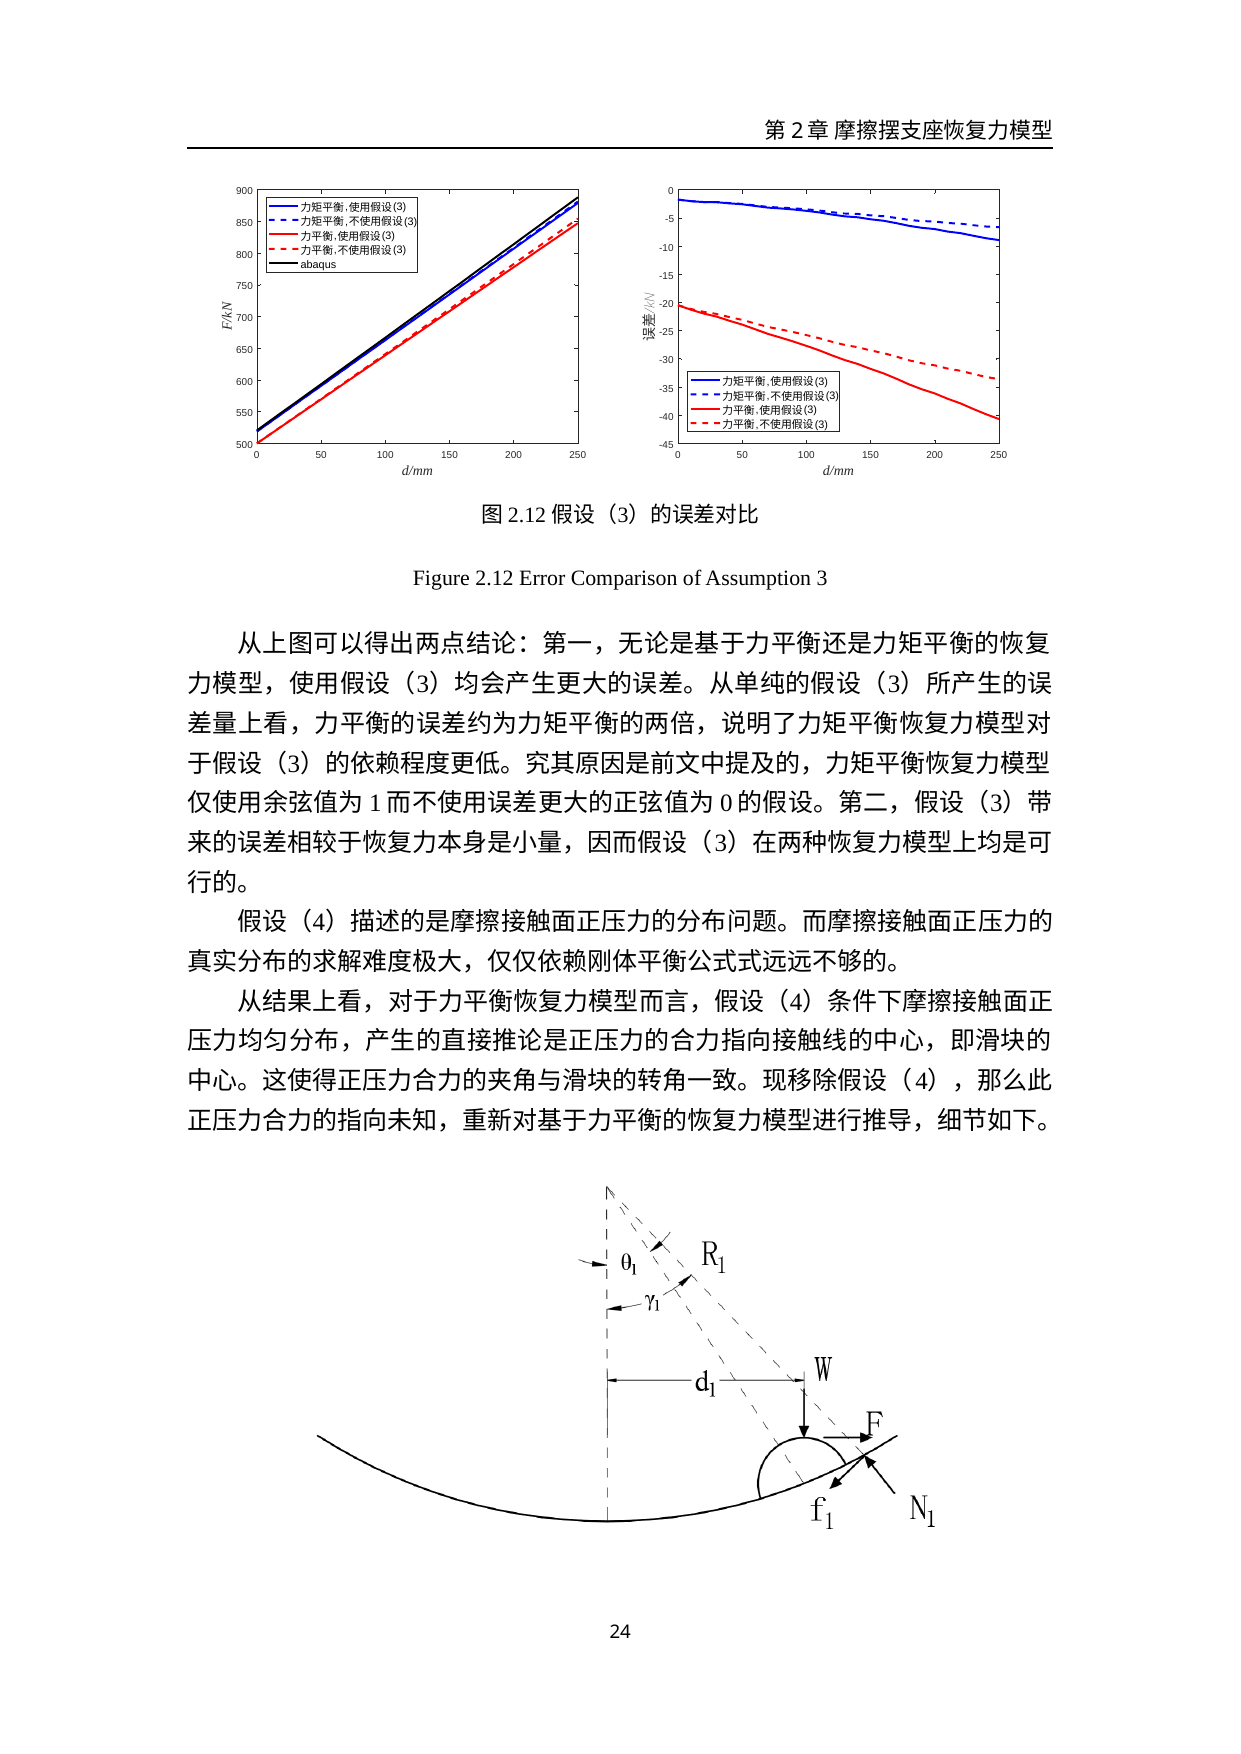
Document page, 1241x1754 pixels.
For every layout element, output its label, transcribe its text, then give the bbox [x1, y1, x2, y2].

picture [283, 1138, 958, 1540]
text 假设（4）描述的是摩擦接触面正压力的分布问题。而摩擦接触面正压力的真实分布的求解难度极大，仅仅依赖刚体平衡公式式远远不够的。 [187, 900, 1053, 979]
text 从结果上看，对于力平衡恢复力模型而言，假设（4）条件下摩擦接触面正压力均匀分布，产生的直接推论是正压力的合力指向接触线的中心，即滑块的中心。这使得正压力合力的夹角与滑块的转角一致。现移除假设（4），那么此正压力合力的指向未知，重新对基于力平衡的恢复力模型进行推导，细节如下。 [187, 979, 1053, 1138]
text 从上图可以得出两点结论：第一，无论是基于力平衡还是力矩平衡的恢复力模型，使用假设（3）均会产生更大的误差。从单纯的假设（3）所产生的误差量上看，力平衡的误差约为力矩平衡的两倍，说明了力矩平衡恢复力模型对于假设（3）的依赖程度更低。究其原因是前文中提及的，力矩平衡恢复力模型仅使用余弦值为1而不使用误差更大的正弦值为0的假设。第二，假设（3）带来的误差相较于恢复力本身是小量，因而假设（3）在两种恢复力模型上均是可行的。 [187, 622, 1053, 900]
